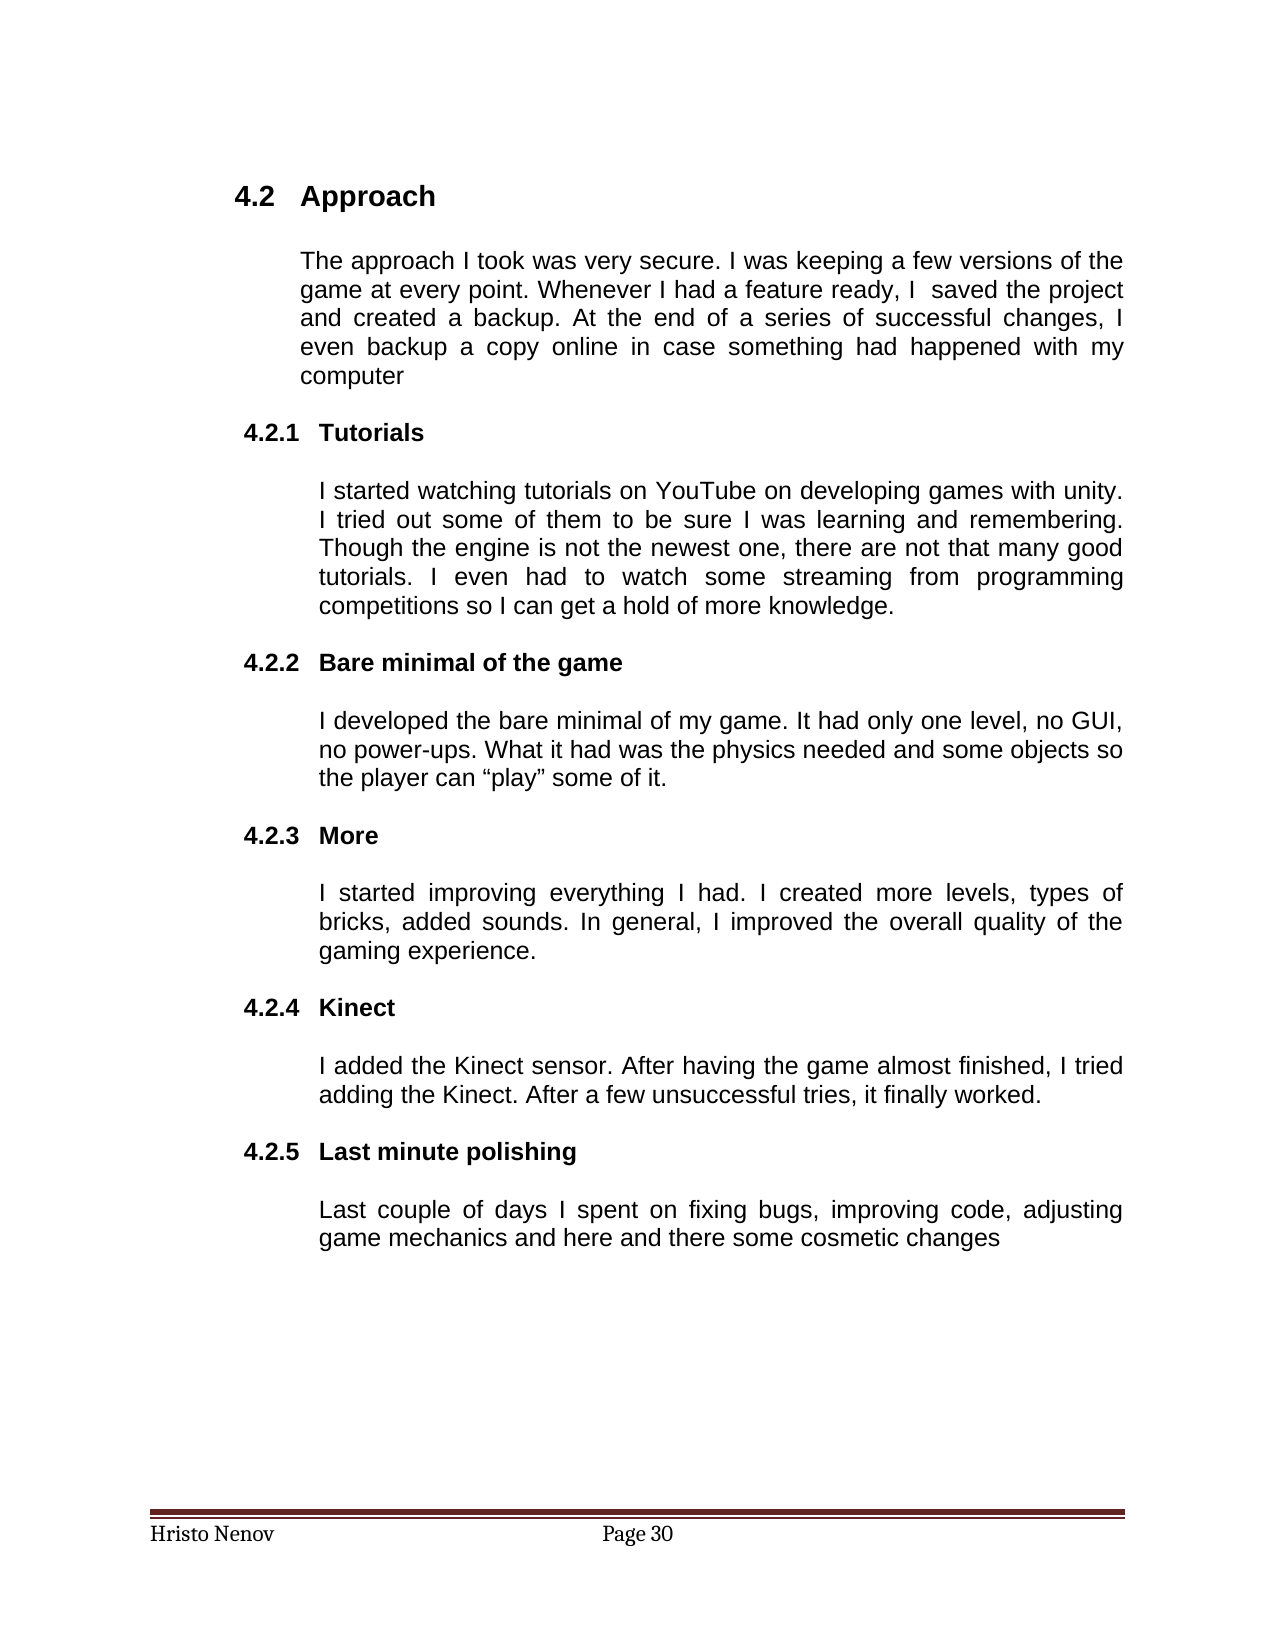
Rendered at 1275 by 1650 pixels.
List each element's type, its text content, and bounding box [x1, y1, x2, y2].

list Approach [225, 179, 1125, 212]
list The approach I took was very secure. I was keeping a few versions of the game at every point. Whenever I had a feature ready, I saved the project and created a backup. At the end of a series of successful changes, I even backup a copy online in case something had happened with my computer [300, 246, 1125, 389]
list I developed the bare minimal of my game. It had only one level, no GUI, no power-ups. What it had was the physics needed and some objects so the player can “play” some of it. [319, 706, 1125, 792]
list More [244, 821, 1125, 849]
list I started watching tutorials on YouTube on developing games with unity. I tried out some of them to be sure I was learning and remembering. Though the engine is not the newest one, there are not that many good tutorials. I even had to watch some streaming from programming competitions so I can get a hold of more knowledge. [319, 476, 1125, 619]
list Kinect [244, 993, 1125, 1022]
list Last couple of days I spent on fixing bugs, improving code, adjusting game mechanics and here and there some cosmetic changes [319, 1194, 1125, 1252]
list Tutorials [244, 418, 1125, 447]
list Last minute polishing [244, 1137, 1125, 1166]
list I started improving everything I had. I created more levels, types of bricks, added sounds. In general, I improved the overall quality of the gaming experience. [319, 878, 1125, 964]
list Bare minimal of the game [244, 648, 1125, 677]
list I added the Kinect sensor. After having the game almost finished, I tried adding the Kinect. After a few unsuccessful tries, it finally worked. [319, 1051, 1125, 1108]
